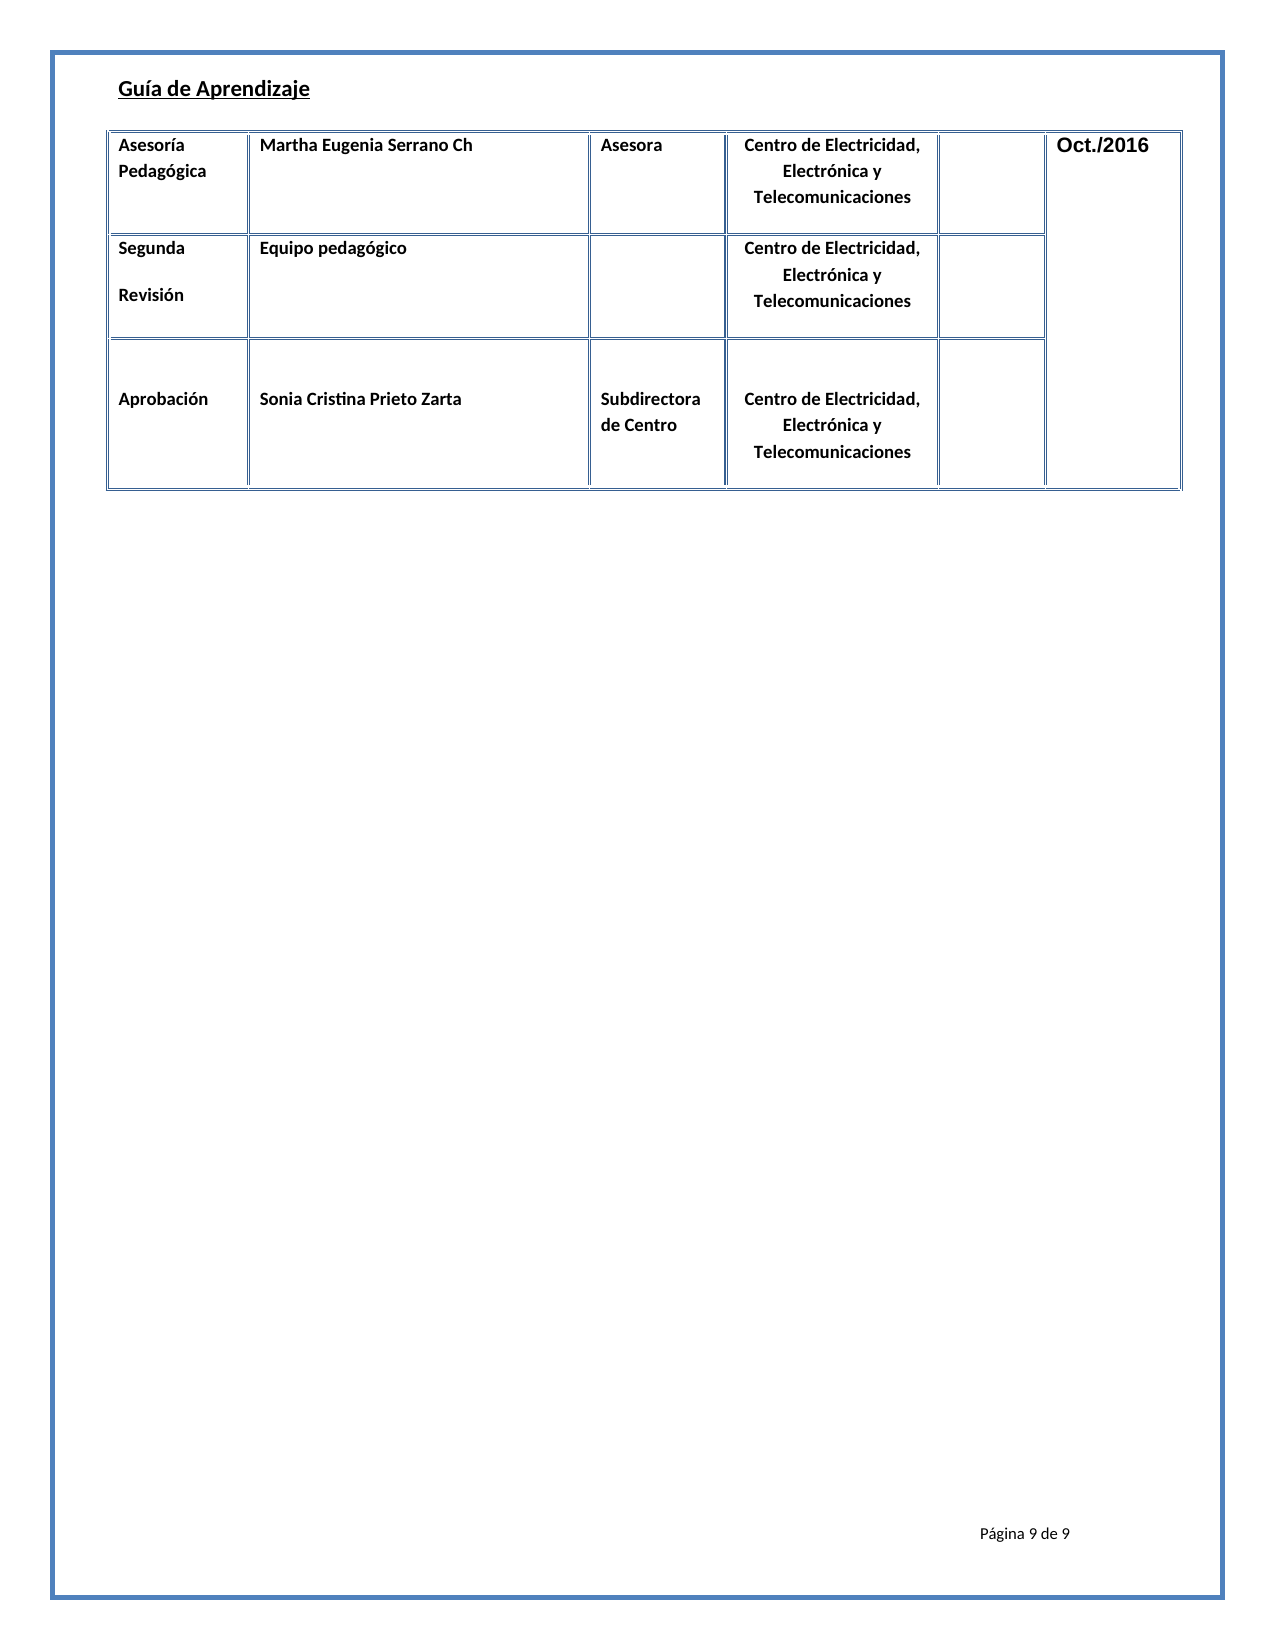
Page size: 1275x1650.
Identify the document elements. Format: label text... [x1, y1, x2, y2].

table_cell Asesora [589, 133, 726, 233]
table_cell [940, 236, 1044, 337]
table_cell Sonia Cristina Prieto Zarta [248, 340, 589, 487]
table_cell Centro de Electricidad, Electrónica y Telecomunicaciones [728, 236, 937, 337]
table_cell [939, 133, 1045, 233]
table_cell Centro de Electricidad, Electrónica y Telecomunicaciones [726, 337, 939, 487]
table_cell Segunda Revisión [107, 233, 248, 337]
table_cell Centro de Electricidad, Electrónica y Telecomunicaciones [726, 131, 939, 233]
table_cell Subdirectora de Centro [589, 340, 726, 487]
table_cell Equipo pedagógico [250, 236, 588, 337]
table_cell Martha Eugenia Serrano Ch [248, 133, 589, 233]
table_cell Aprobación [109, 337, 248, 487]
table_cell Asesoría Pedagógica [107, 130, 248, 233]
table_cell [939, 340, 1045, 487]
table_cell [591, 236, 724, 337]
